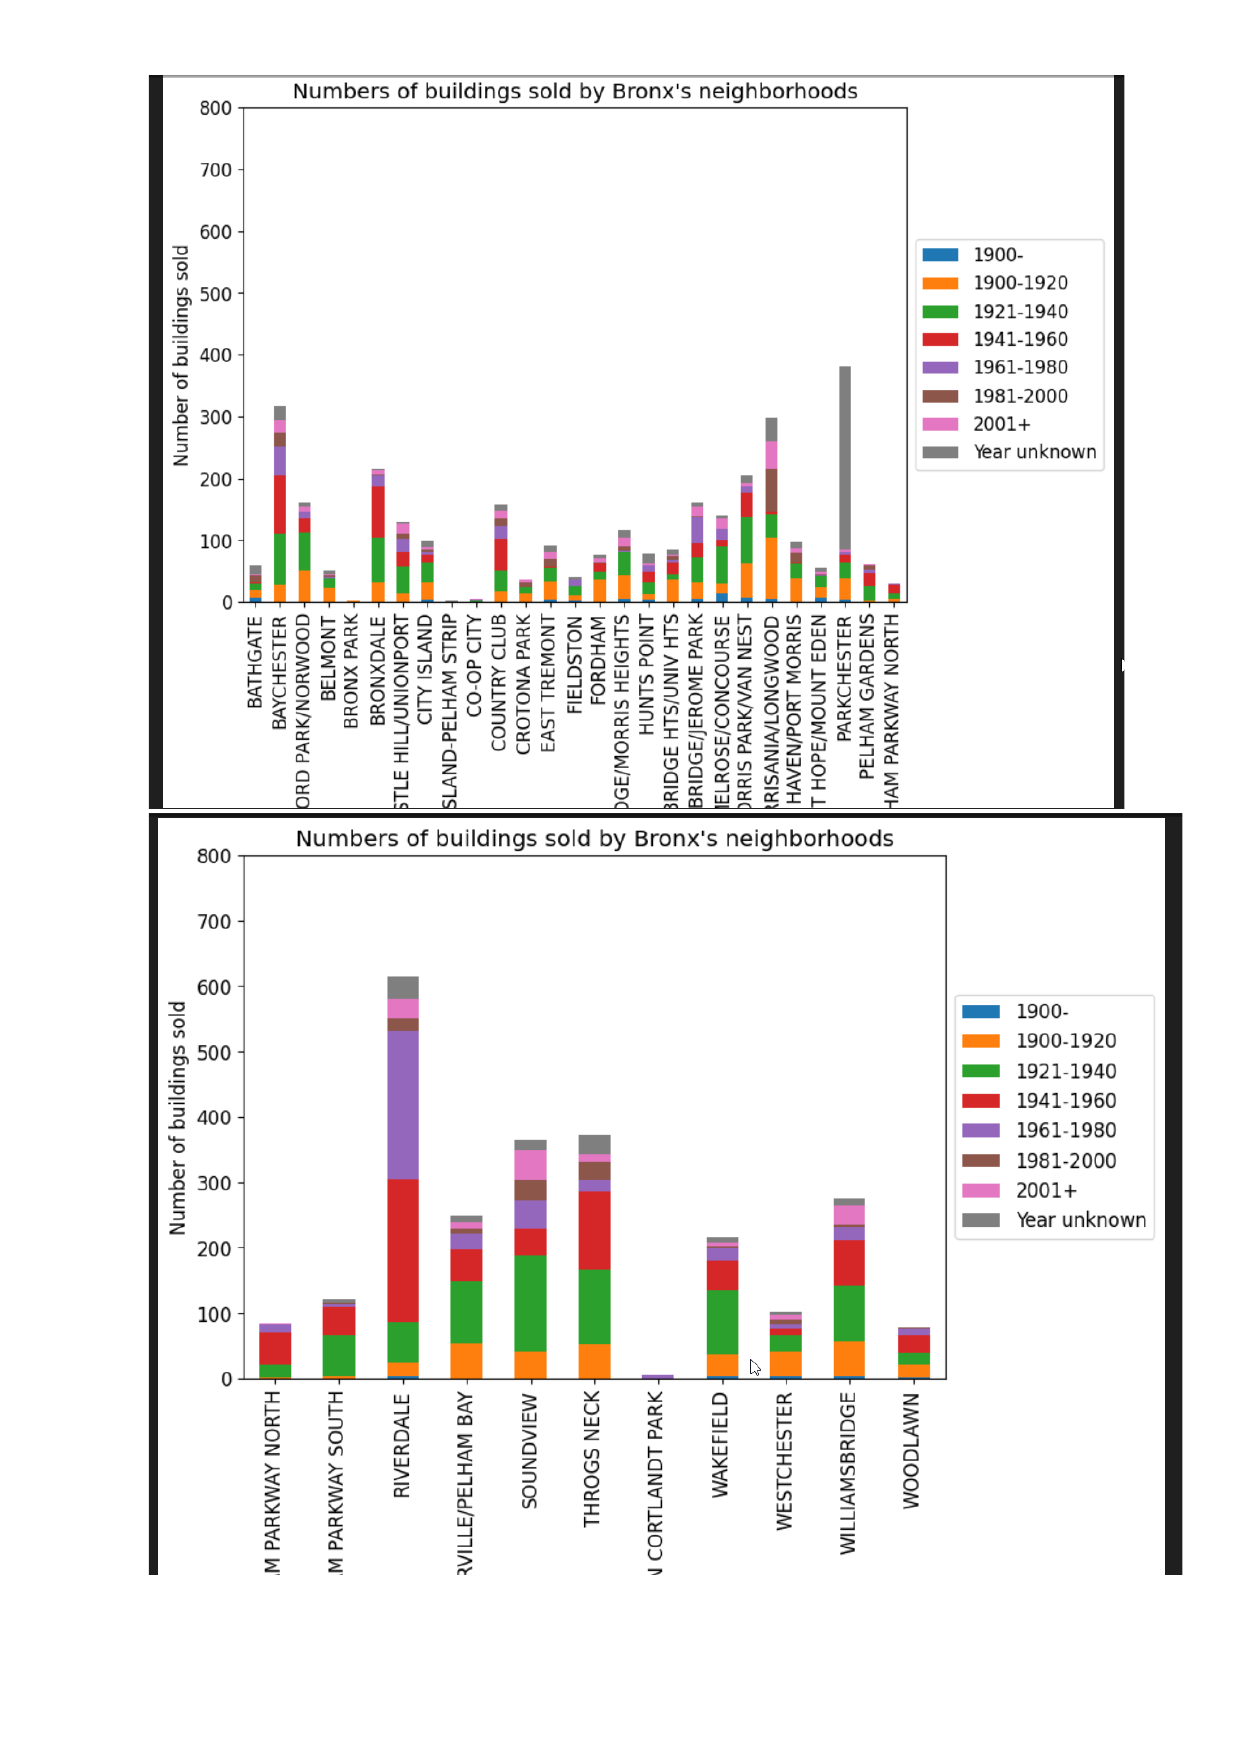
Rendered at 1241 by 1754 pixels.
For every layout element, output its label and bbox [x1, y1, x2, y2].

picture [148, 813, 1183, 1575]
picture [148, 75, 1125, 809]
